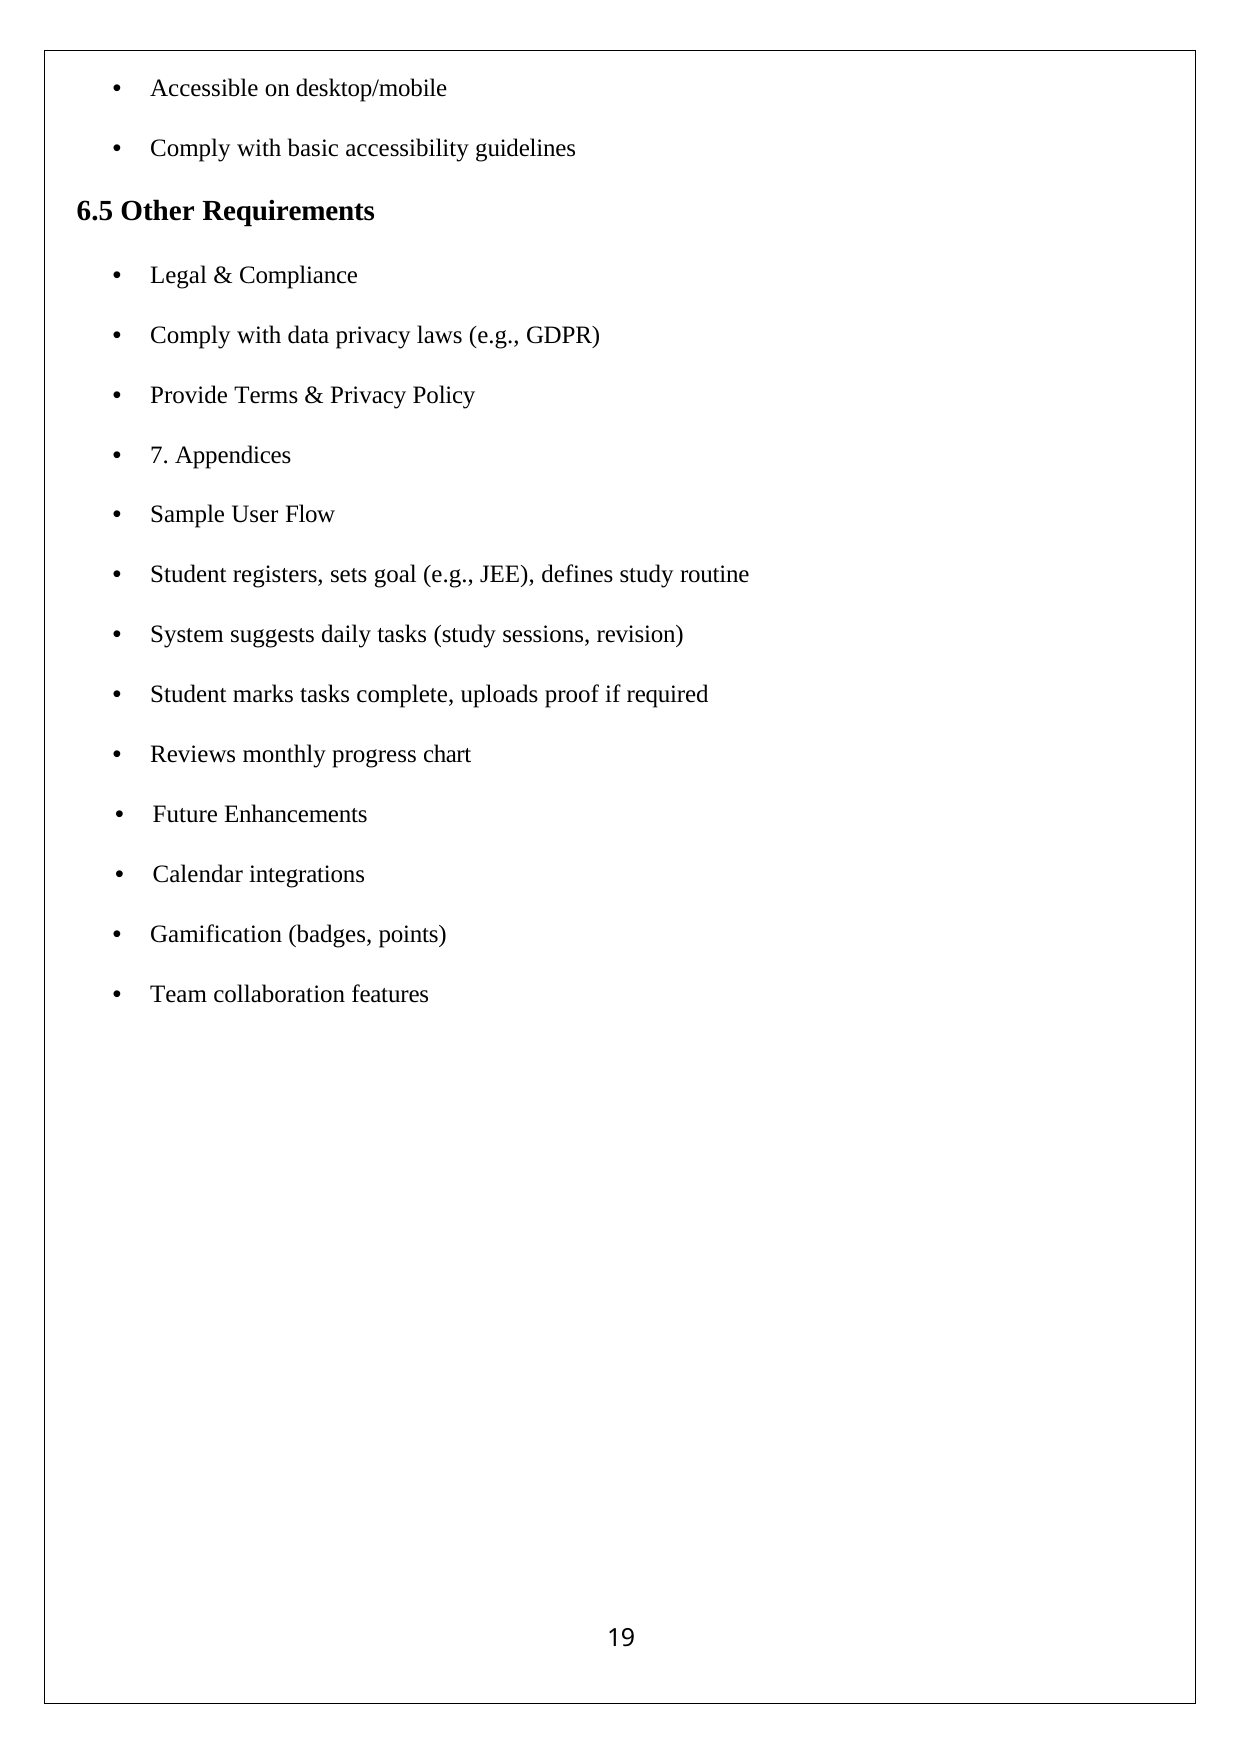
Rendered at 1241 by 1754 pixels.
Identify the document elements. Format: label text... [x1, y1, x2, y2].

list Accessible on desktop/mobile [112, 73, 1195, 102]
list Comply with data privacy laws (e.g., GDPR) [112, 320, 1195, 349]
list System suggests daily tasks (study sessions, revision) [112, 619, 1195, 648]
subtitle Other Requirements [45, 193, 375, 226]
list Future Enhancements [45, 799, 367, 828]
list Sample User Flow [112, 499, 1195, 528]
list Reviews monthly progress chart [112, 739, 1195, 768]
list Provide Terms & Privacy Policy [112, 380, 1195, 408]
list Legal & Compliance [112, 260, 1195, 289]
list 7. Appendices [112, 440, 1195, 468]
list Student marks tasks complete, uploads proof if required [112, 679, 1195, 708]
list Gamification (badges, points) [112, 919, 1195, 948]
list Calendar integrations [45, 859, 365, 888]
list Team collaboration features [112, 979, 1195, 1008]
list Student registers, sets goal (e.g., JEE), defines study routine [112, 559, 1195, 588]
list Comply with basic accessibility guidelines [112, 133, 1195, 162]
